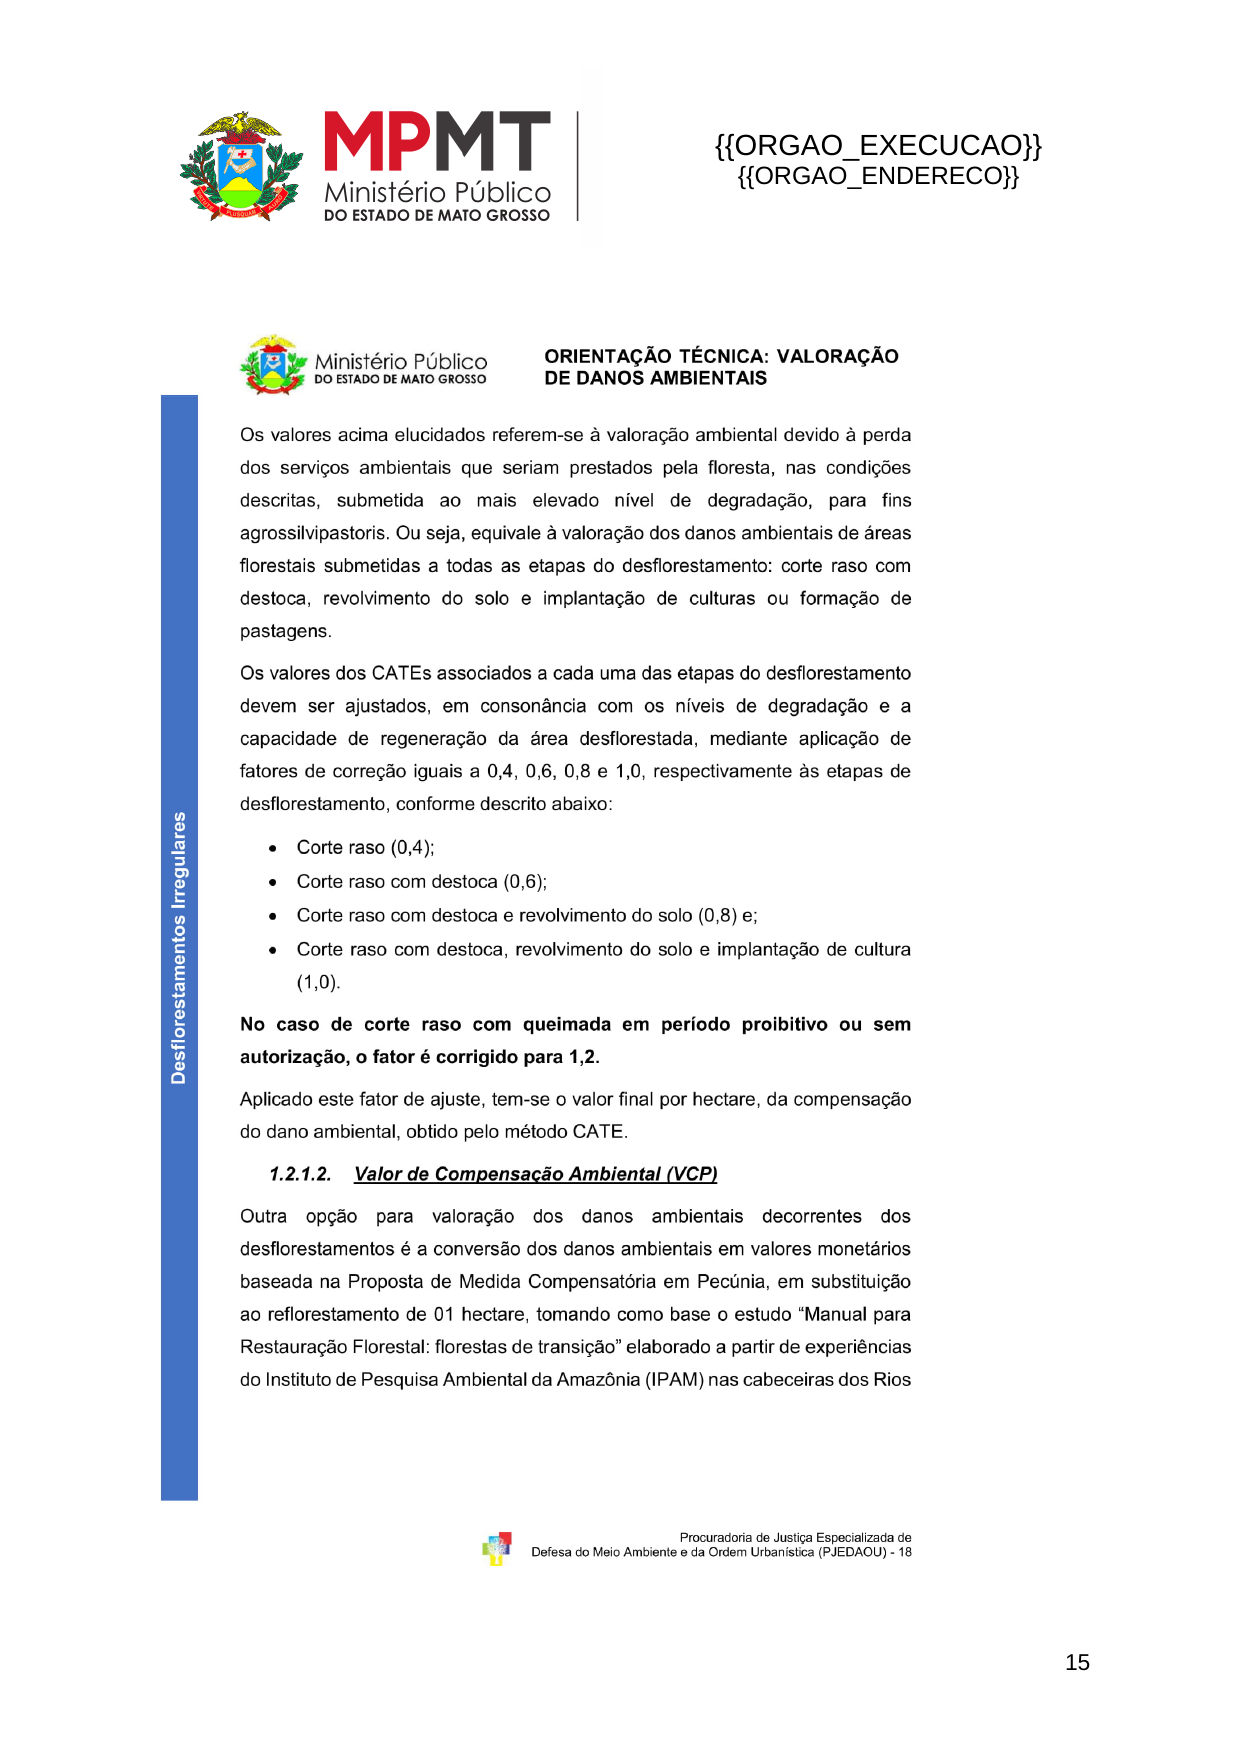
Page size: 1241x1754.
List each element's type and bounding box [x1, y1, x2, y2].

picture [179, 67, 604, 247]
picture [150, 285, 1091, 1604]
